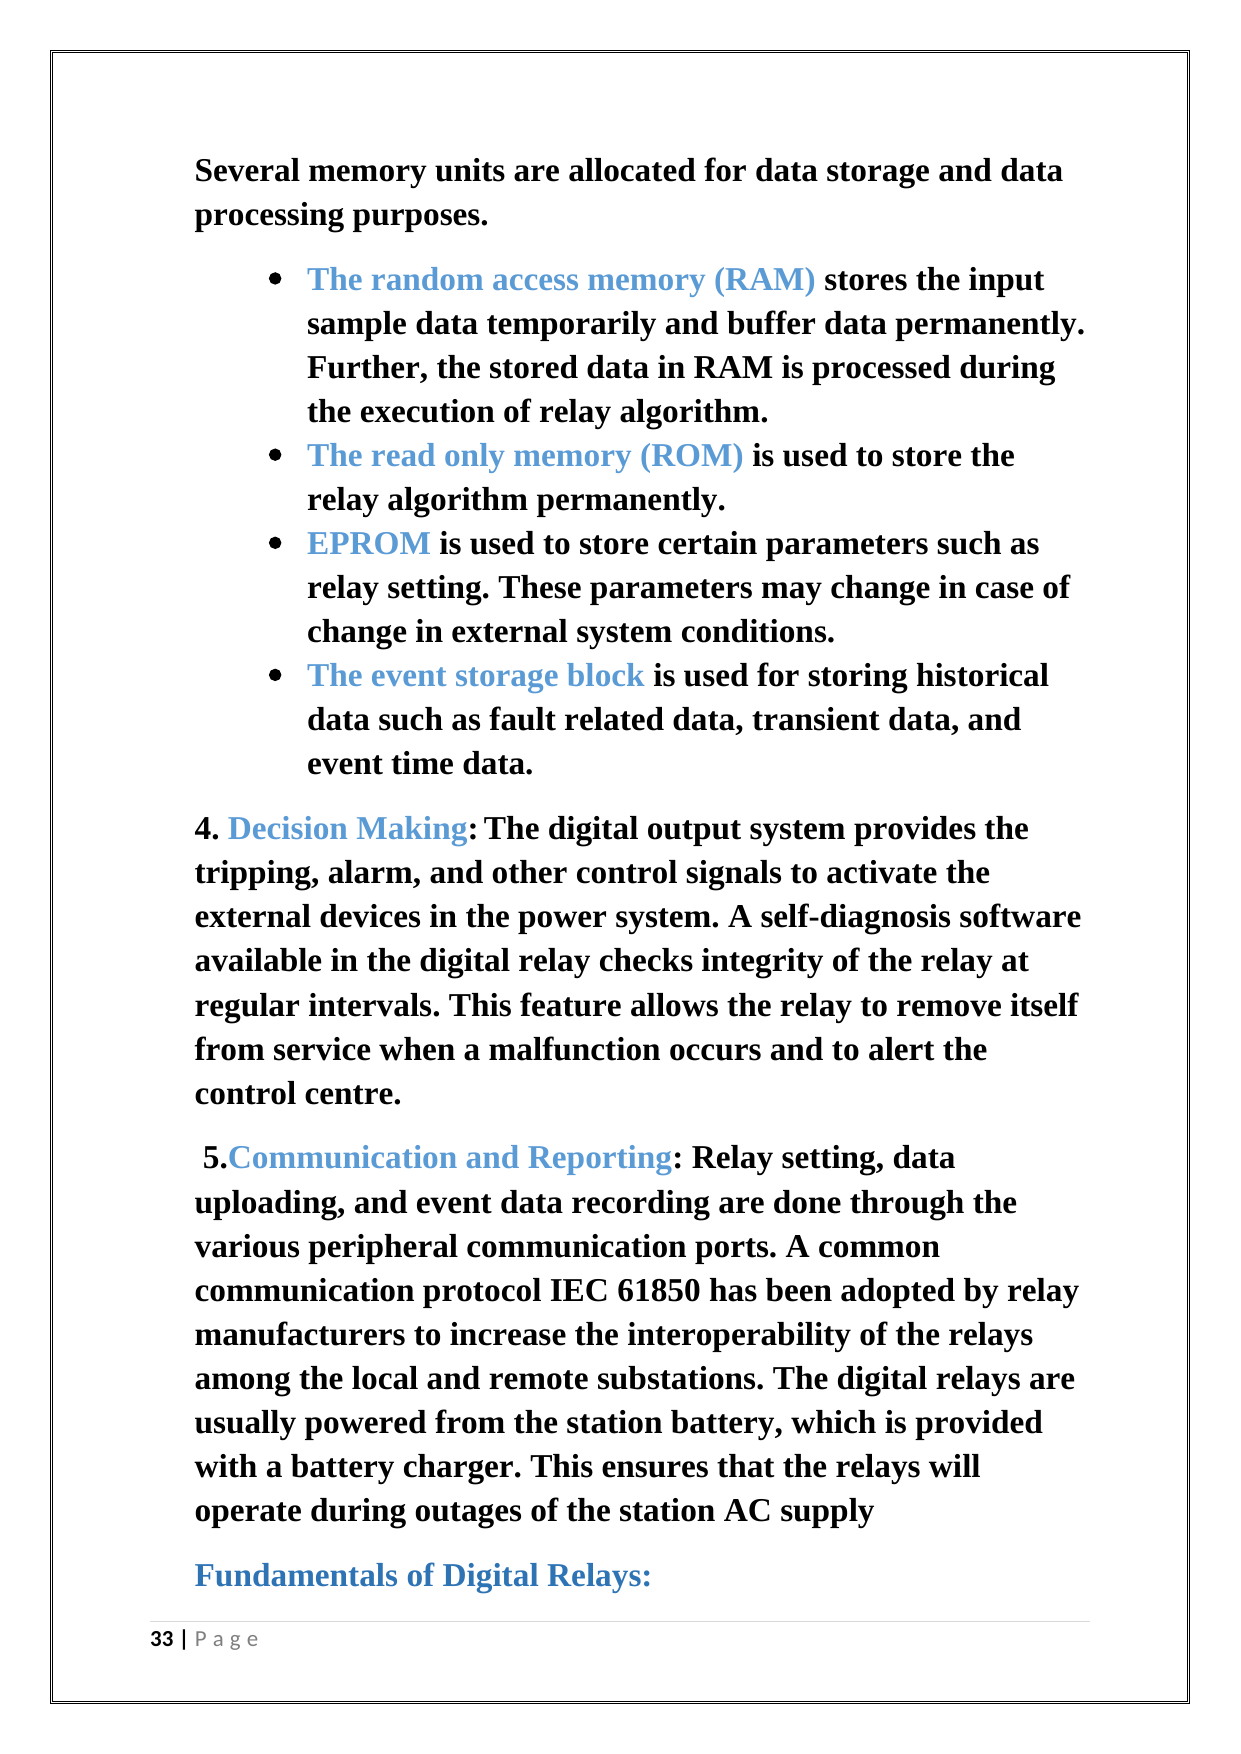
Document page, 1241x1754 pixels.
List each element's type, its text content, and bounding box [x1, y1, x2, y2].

list The read only memory (ROM) is used to store the relay algorithm permanently. [269, 435, 1090, 518]
list The event storage block is used for storing historical data such as fault related data, transient data, and event time data. [269, 656, 1090, 782]
list The random access memory (RAM) stores the input sample data temporarily and buffer data permanently. Further, the stored data in RAM is processed during the execution of relay algorithm. [269, 259, 1090, 429]
text 5.Communication and Reporting: Relay setting, data uploading, and event data recording are done through the various peripheral communication ports. A common communication protocol IEC 61850 has been adopted by relay manufacturers to increase the interoperability of the relays among the local and remote substations. The digital relays are usually powered from the station battery, which is provided with a battery charger. This ensures that the relays will operate during outages of the station AC supply [194, 1138, 1090, 1529]
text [194, 150, 1090, 232]
text Fundamentals of Digital Relays: [194, 1555, 1090, 1593]
list EPROM is used to store certain parameters such as relay setting. These parameters may change in case of change in external system conditions. [269, 523, 1090, 650]
text 4. Decision Making: The digital output system provides the tripping, alarm, and other control signals to activate the external devices in the power system. A self-diagnosis software available in the digital relay checks integrity of the relay at regular intervals. This feature allows the relay to remove itself from service when a malfunction occurs and to alert the control centre. [194, 808, 1090, 1111]
